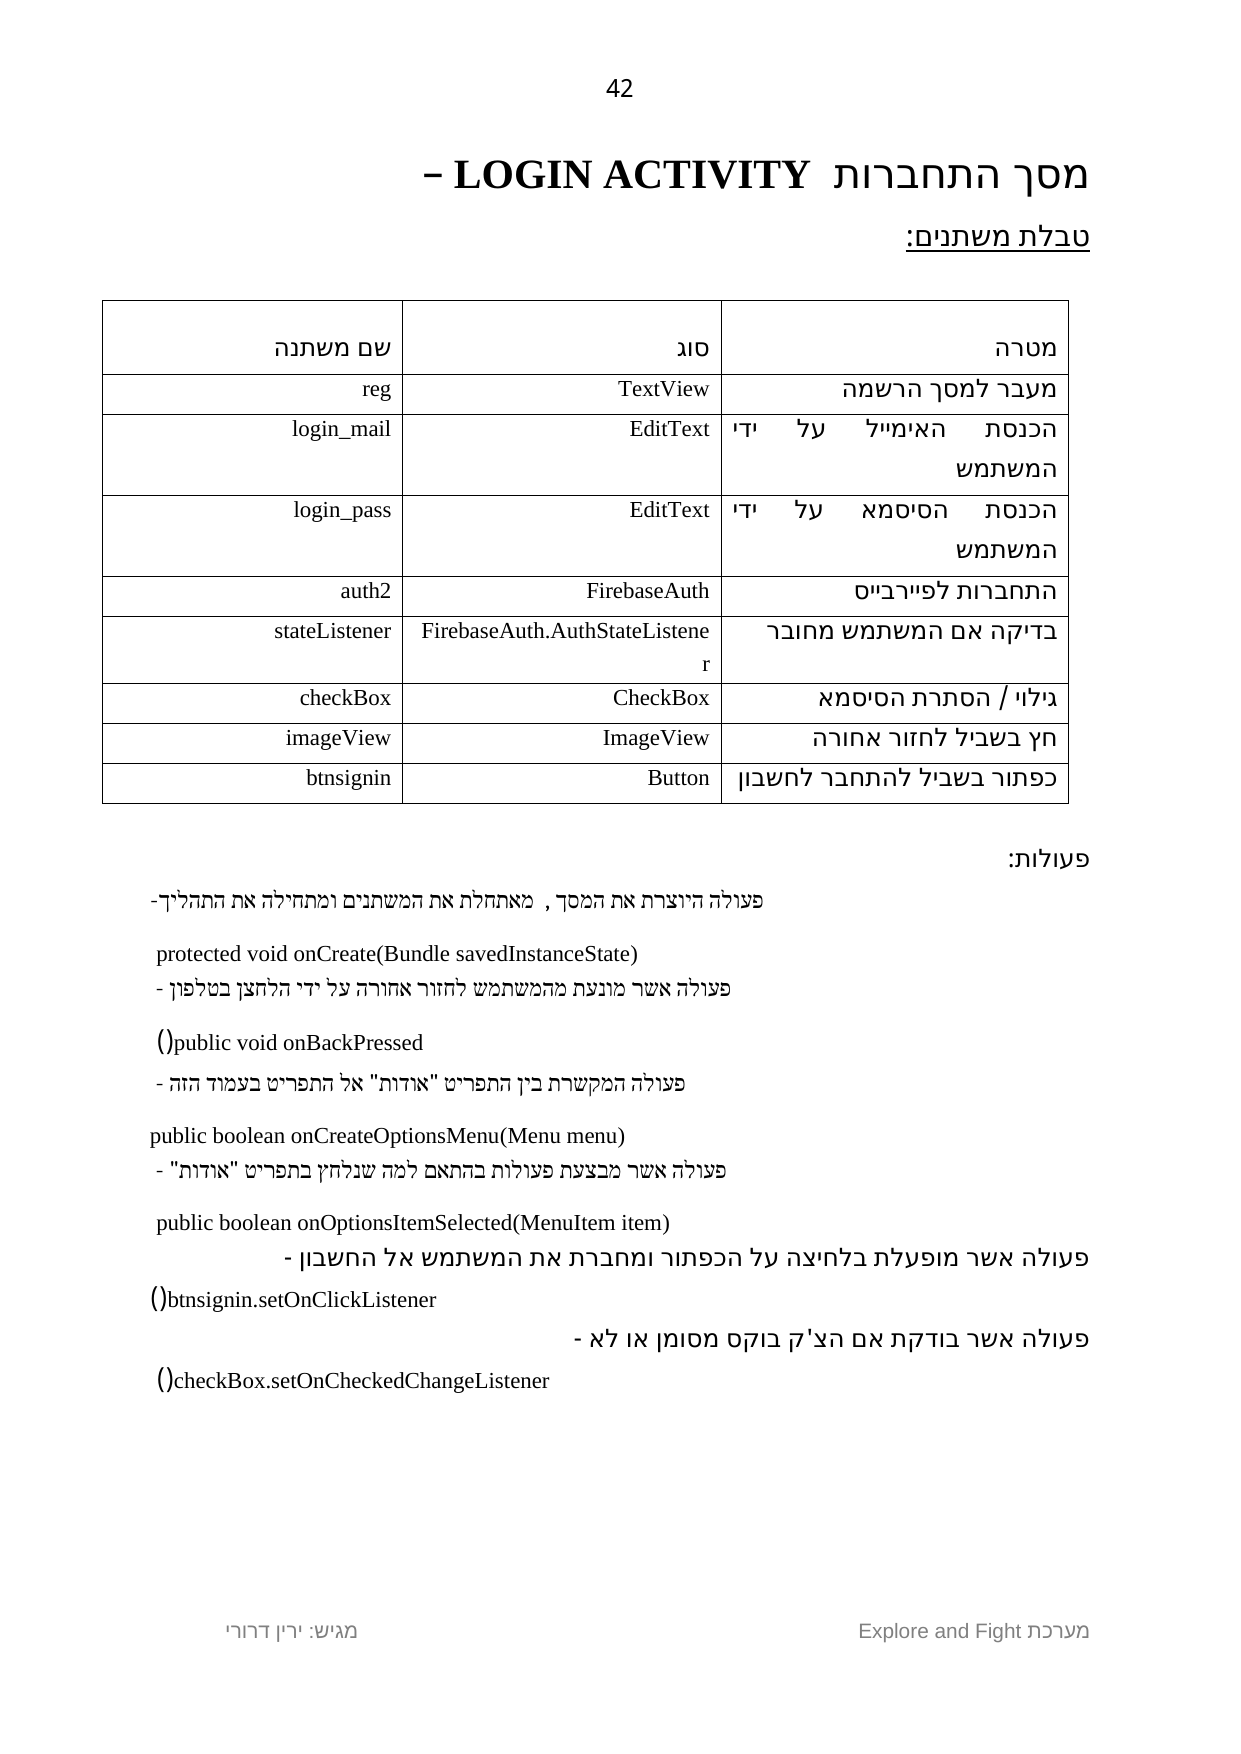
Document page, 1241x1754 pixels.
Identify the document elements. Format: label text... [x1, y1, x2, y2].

text פעולה היוצרת את המסך , מאתחלת את המשתנים ומתחילה את התהליך- [150, 886, 1090, 914]
text טבלת משתנים: [150, 220, 1090, 258]
table_cell login_mail [103, 415, 402, 495]
table_cell ImageView [403, 724, 721, 763]
text פעולה אשר מופעלת בלחיצה על הכפתור ומחברת את המשתמש אל החשבון - [150, 1244, 1090, 1276]
table_cell כפתור בשביל להתחבר לחשבון [722, 764, 1068, 803]
text פעולה אשר מונעת מהמשתמש לחזור אחורה על ידי הלחצן בטלפון - [150, 974, 1090, 1003]
table_cell הכנסת הסיסמא על ידי המשתמש [722, 496, 1068, 576]
table_cell Button [403, 764, 721, 803]
table_cell EditText [403, 496, 721, 576]
text checkBox.setOnCheckedChangeListener() [150, 1366, 1090, 1399]
table_cell מעבר למסך הרשמה [722, 375, 1068, 414]
table_header שם משתנה [103, 301, 402, 373]
table_cell checkBox [103, 684, 402, 723]
table_cell הכנסת האימייל על ידי המשתמש [722, 415, 1068, 495]
table_cell reg [103, 375, 402, 414]
table_cell TextView [403, 375, 721, 414]
table_cell בדיקה אם המשתמש מחובר [722, 617, 1068, 683]
table_cell FirebaseAuth.AuthStateListener [403, 617, 721, 683]
text מסך התחברות LOGIN ACTIVITY – [150, 150, 1090, 206]
table_cell FirebaseAuth [403, 577, 721, 616]
table_cell login_pass [103, 496, 402, 576]
text פעולות: [150, 804, 1090, 878]
text public boolean onCreateOptionsMenu(Menu menu) [150, 1123, 1090, 1149]
table_cell stateListener [103, 617, 402, 683]
table_cell גילוי / הסתרת הסיסמא [722, 684, 1068, 723]
text public void onBackPressed() [150, 1028, 1090, 1061]
text פעולה המקשרת בין התפריט "אודות" אל התפריט בעמוד הזה - [150, 1069, 1090, 1097]
text btnsignin.setOnClickListener() [150, 1284, 1090, 1317]
table_header מטרה [722, 301, 1068, 373]
text פעולה אשר מבצעת פעולות בהתאם למה שנלחץ בתפריט "אודות" - [150, 1156, 1090, 1184]
text protected void onCreate(Bundle savedInstanceState) [150, 940, 1090, 966]
table_cell imageView [103, 724, 402, 763]
table_header סוג [403, 301, 721, 373]
text public boolean onOptionsItemSelected(MenuItem item) [150, 1209, 1090, 1236]
table_cell CheckBox [403, 684, 721, 723]
text פעולה אשר בודקת אם הצ'ק בוקס מסומן או לא - [150, 1325, 1090, 1358]
table_cell חץ בשביל לחזור אחורה [722, 724, 1068, 763]
table_cell EditText [403, 415, 721, 495]
table_cell התחברות לפיירבייס [722, 577, 1068, 616]
table_cell auth2 [103, 577, 402, 616]
table_cell btnsignin [103, 764, 402, 803]
